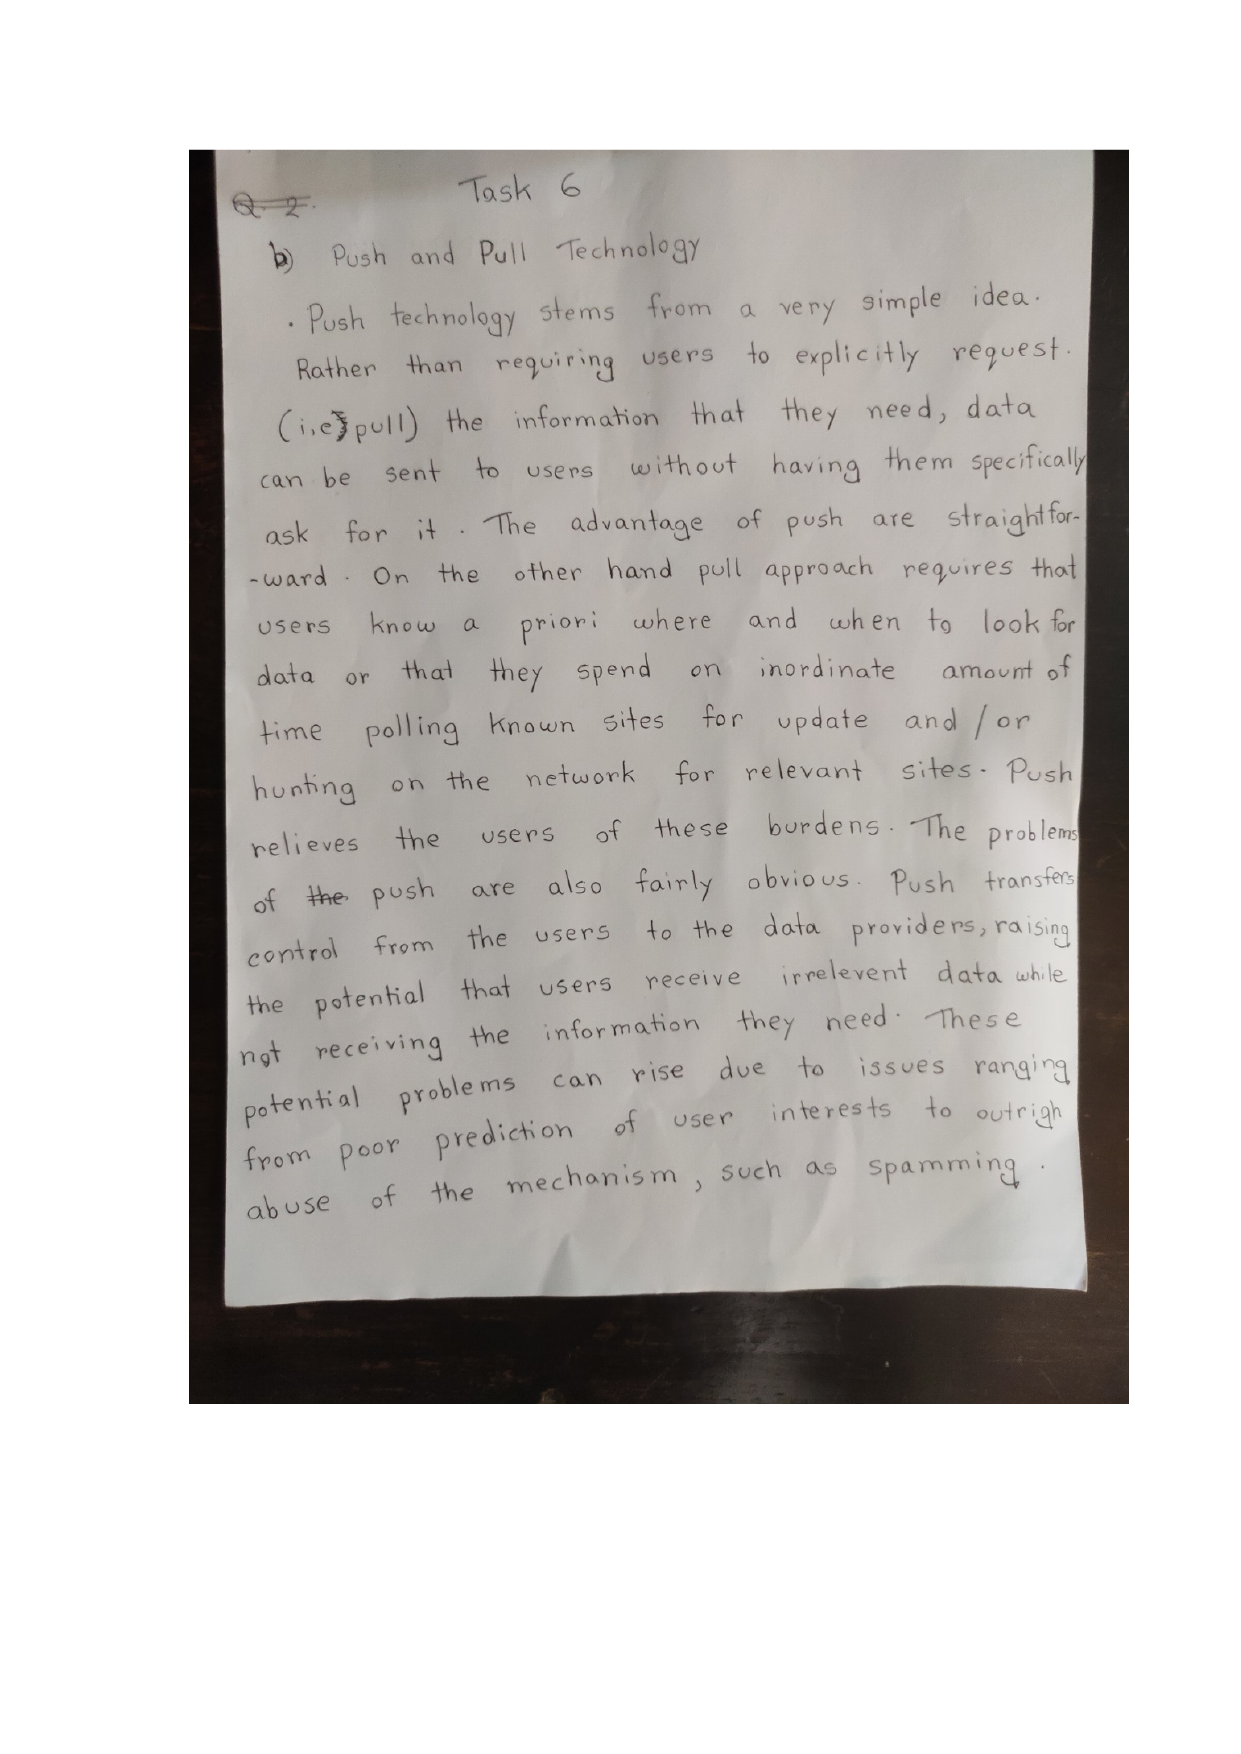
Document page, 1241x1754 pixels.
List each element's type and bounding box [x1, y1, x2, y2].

picture [190, 151, 1129, 1403]
